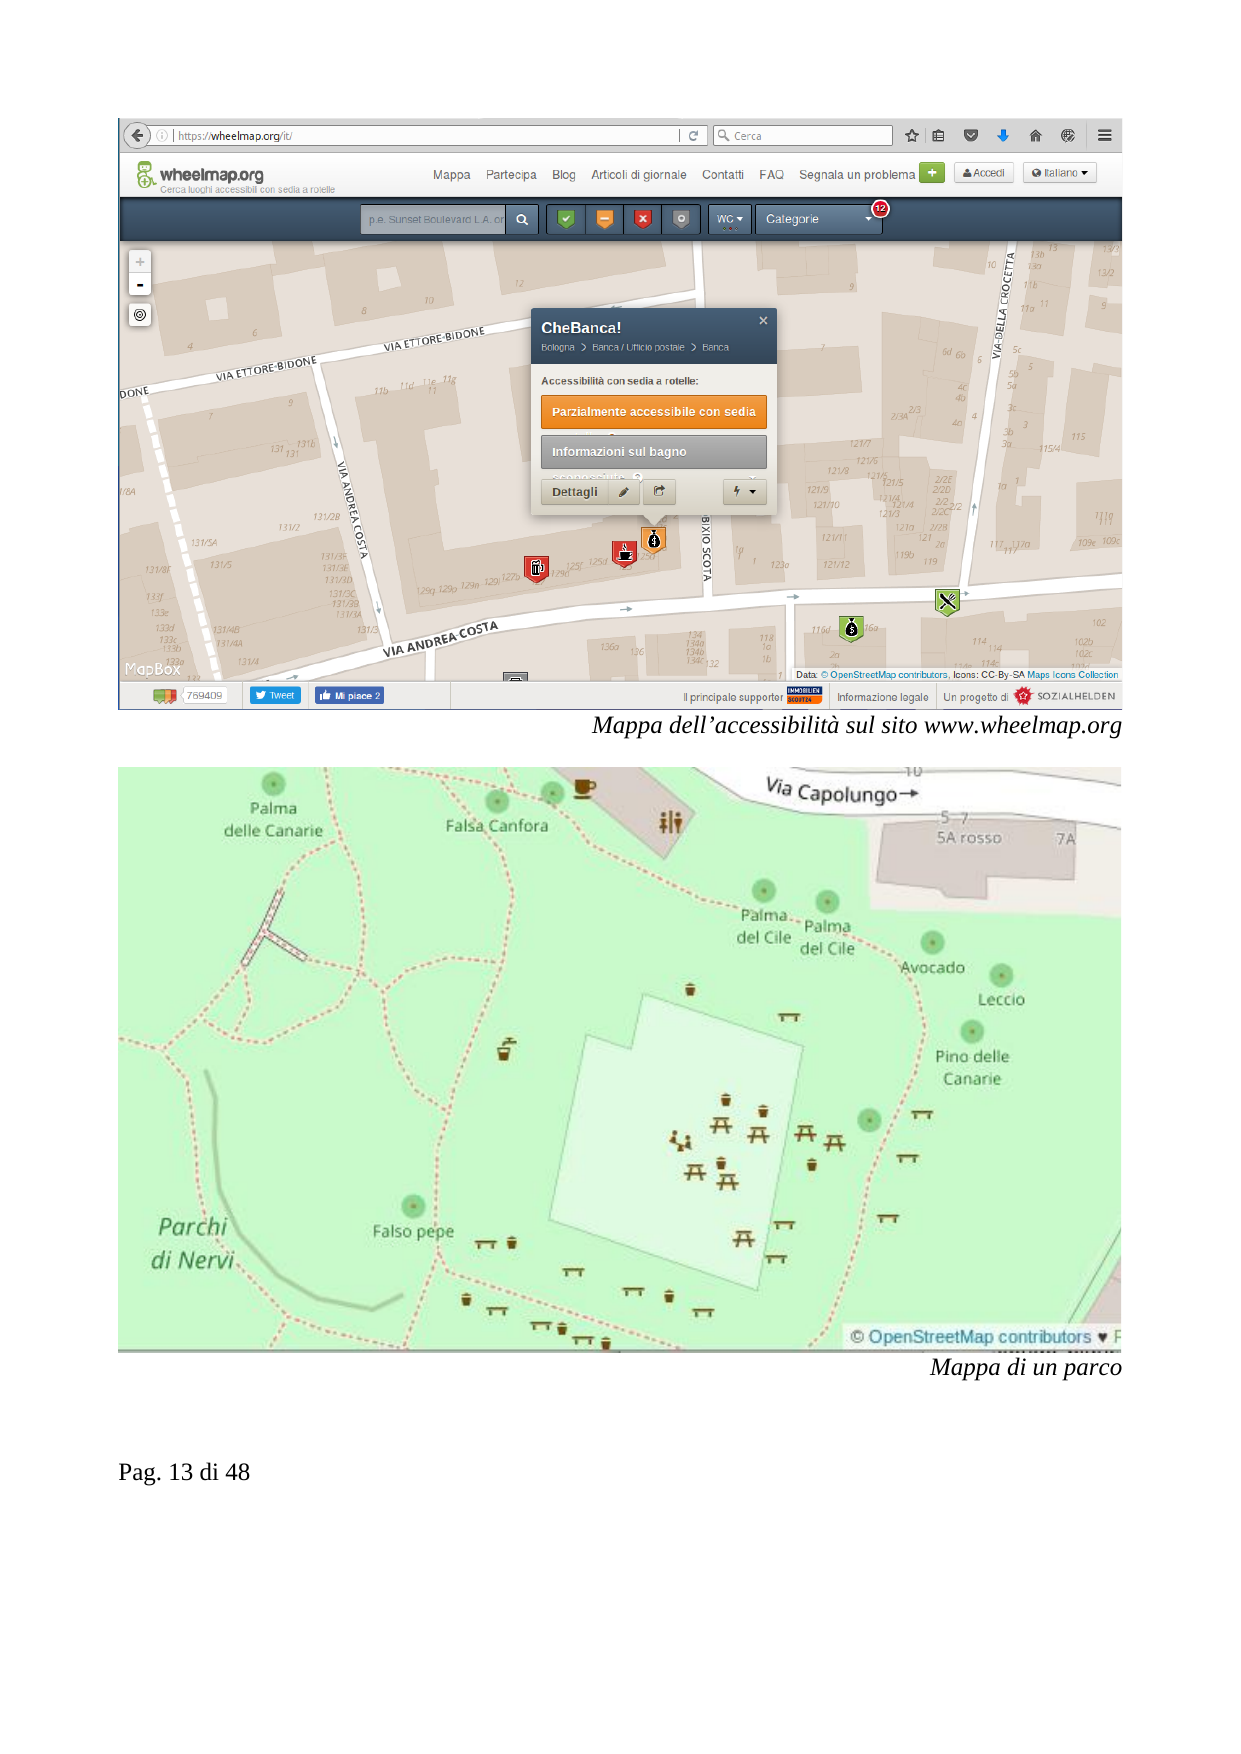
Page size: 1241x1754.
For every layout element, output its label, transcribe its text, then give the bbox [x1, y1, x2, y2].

text Mappa di un parco [118, 1353, 1122, 1381]
picture [118, 118, 1123, 710]
picture [118, 767, 1122, 1353]
text Mappa dell’accessibilità sul sito www.wheelmap.org [118, 710, 1122, 738]
